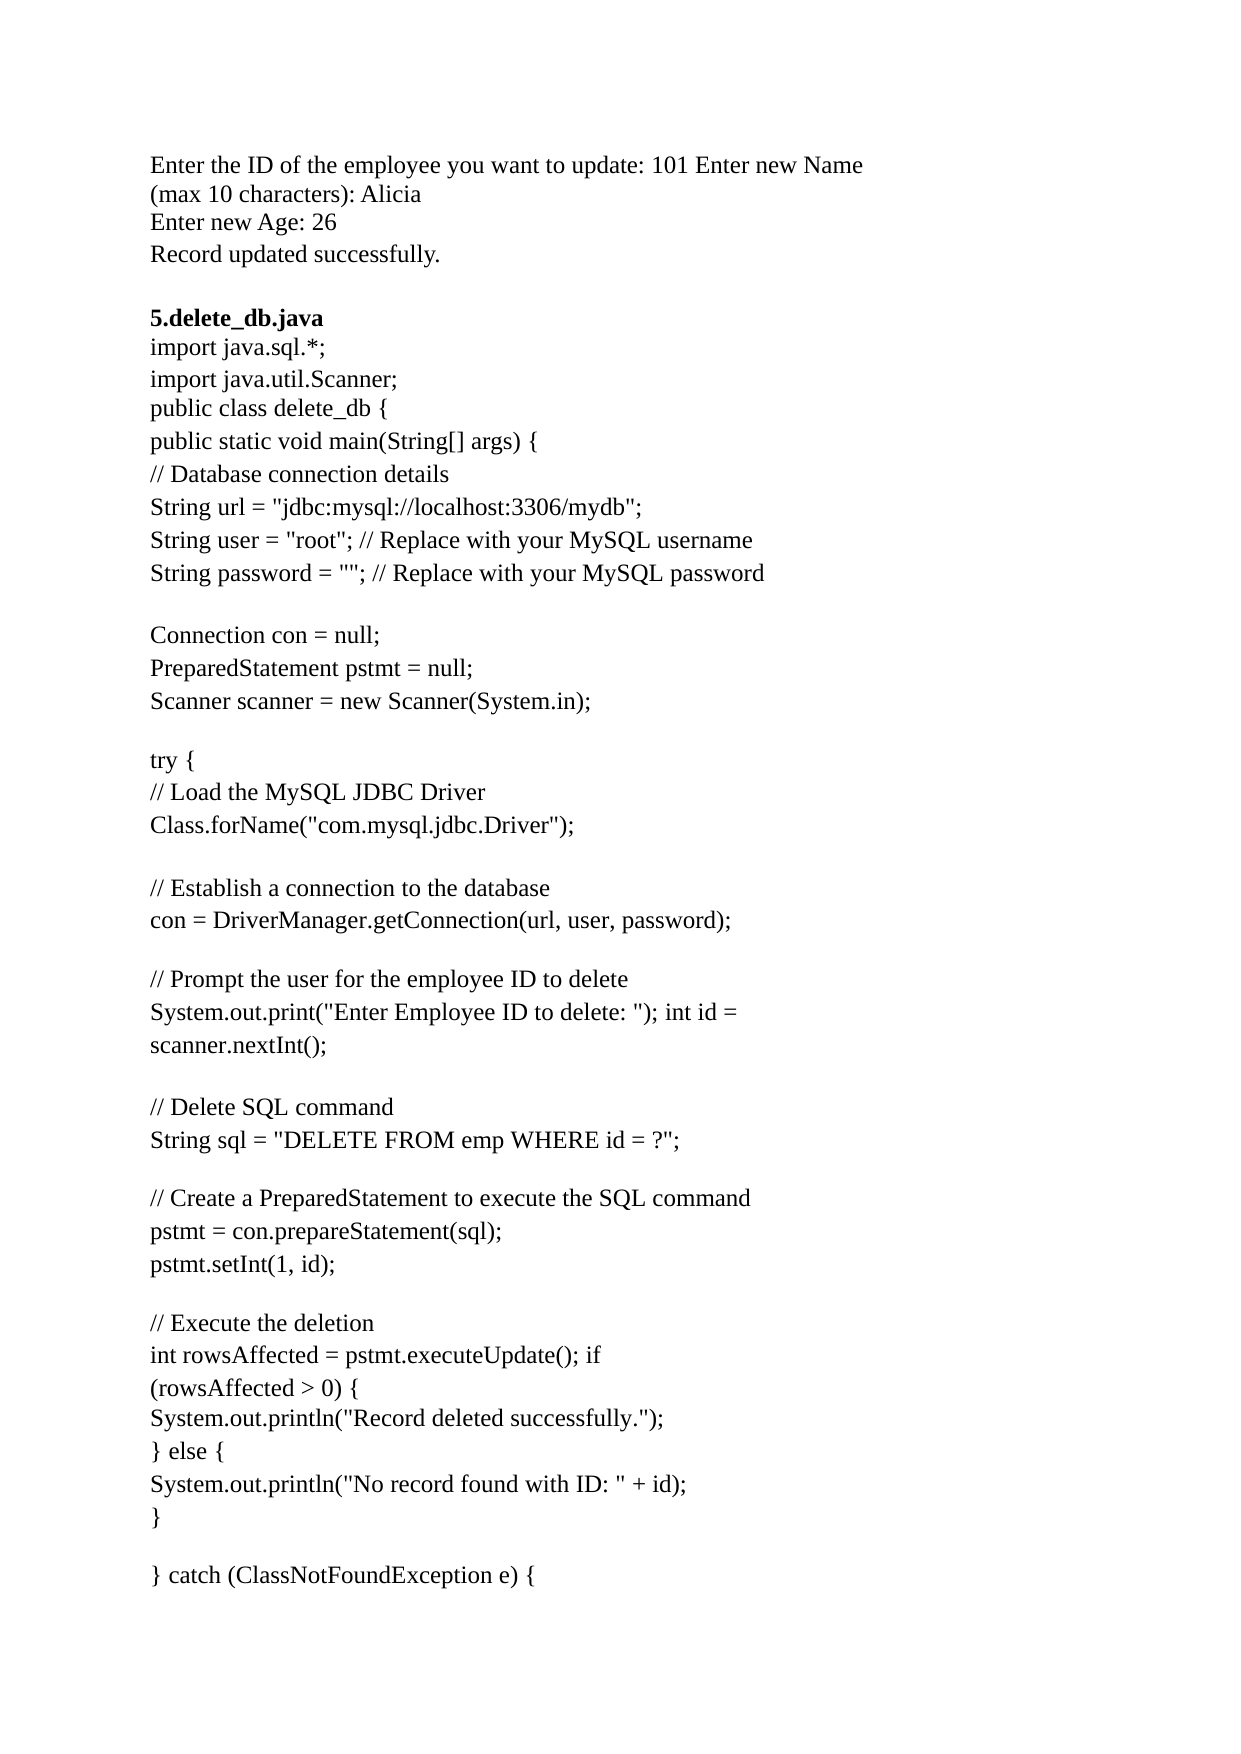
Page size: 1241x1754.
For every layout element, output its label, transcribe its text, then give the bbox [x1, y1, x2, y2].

text public class delete_db { [150, 393, 1090, 422]
text // Execute the deletion [150, 1308, 1090, 1336]
text String url = "jdbc:mysql://localhost:3306/mydb"; [150, 492, 1090, 521]
text } else { [150, 1436, 1090, 1465]
text // Database connection details [150, 459, 1090, 488]
text try { [150, 745, 1090, 774]
text // Prompt the user for the employee ID to delete System.out.print("Enter Employee ID to delete: "); int id = scanner.nextInt(); [150, 964, 745, 1059]
text Scanner scanner = new Scanner(System.in); [150, 686, 1090, 715]
text public static void main(String[] args) { [150, 426, 1090, 455]
text int rowsAffected = pstmt.executeUpdate(); if (rowsAffected > 0) { [150, 1341, 637, 1402]
text import java.sql.*; [150, 332, 1090, 360]
text 5.delete_db.java [150, 303, 1090, 332]
text } catch (ClassNotFoundException e) { [150, 1560, 1090, 1589]
text import java.util.Scanner; [150, 364, 1090, 393]
text // Delete SQL command [150, 1092, 1090, 1121]
text Record updated successfully. [150, 239, 1090, 267]
text // Load the MySQL JDBC Driver Class.forName("com.mysql.jdbc.Driver"); [150, 777, 613, 839]
text pstmt = con.prepareStatement(sql); [150, 1216, 817, 1245]
text String sql = "DELETE FROM emp WHERE id = ?"; [150, 1125, 1090, 1154]
text String user = "root"; // Replace with your MySQL username String password = ""; // Replace with your MySQL password [150, 525, 781, 586]
text con = DriverManager.getConnection(url, user, password); [150, 906, 1090, 934]
text pstmt.setInt(1, id); [150, 1249, 1090, 1278]
text // Create a PreparedStatement to execute the SQL command [150, 1183, 817, 1212]
text System.out.println("Record deleted successfully."); [150, 1407, 1090, 1432]
text Enter the ID of the employee you want to update: 101 Enter new Name (max 10 characters): Alicia [150, 150, 864, 207]
text Connection con = null; PreparedStatement pstmt = null; [150, 620, 561, 682]
text Enter new Age: 26 [150, 207, 1090, 236]
text } [150, 1502, 1090, 1531]
text // Establish a connection to the database [150, 873, 1090, 902]
text System.out.println("No record found with ID: " + id); [150, 1469, 1090, 1498]
